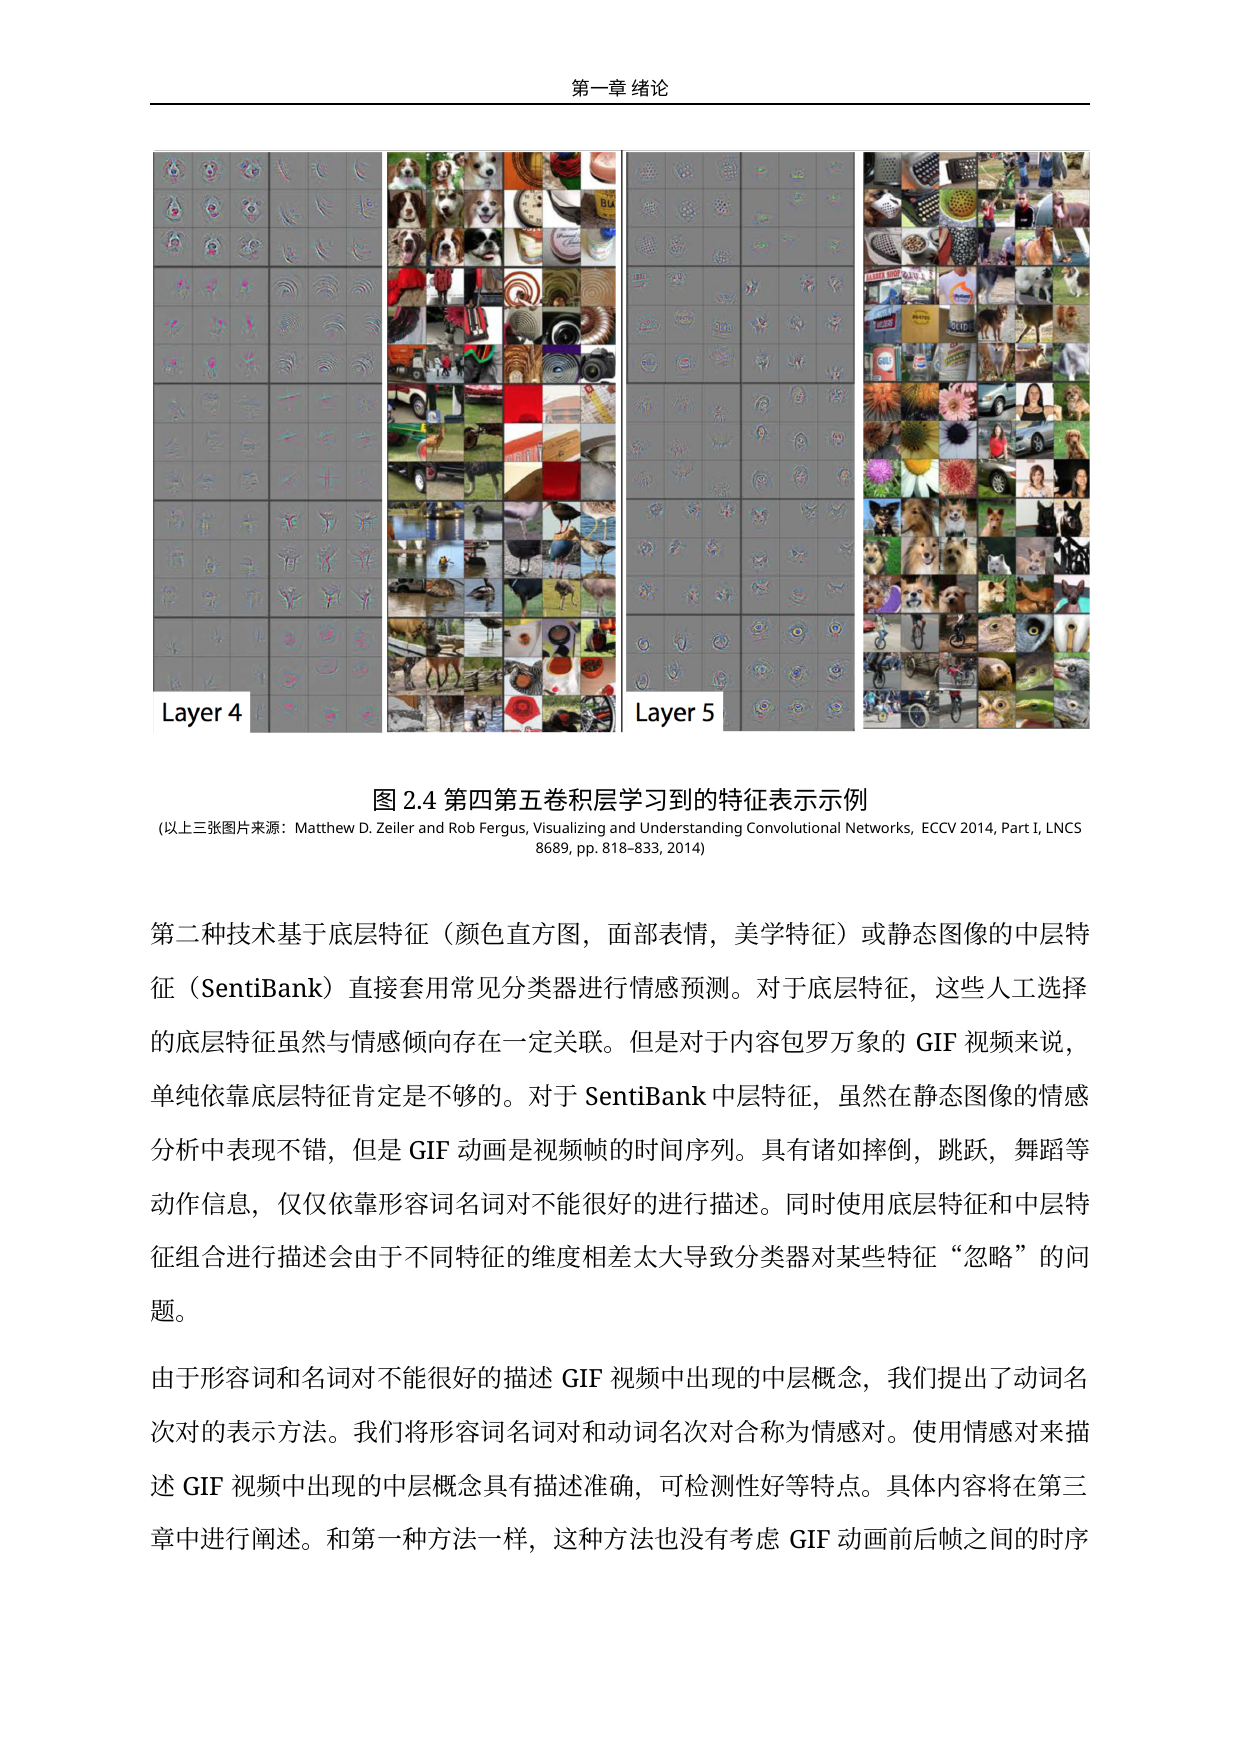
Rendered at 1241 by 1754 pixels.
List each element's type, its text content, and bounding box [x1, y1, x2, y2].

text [150, 1358, 1090, 1556]
picture [150, 150, 1090, 733]
text 图2.4 第四第五卷积层学习到的特征表示示例 [150, 780, 1090, 816]
text (以上三张图片来源：Matthew D. Zeiler and Rob Fergus, Visualizing and Understanding Convolutional Networks, ECCV 2014, Part I, LNCS 8689, pp. 818–833, 2014) [150, 816, 1090, 857]
text 第二种技术基于底层特征（颜色直方图，面部表情，美学特征）或静态图像的中层特征（SentiBank）直接套用常见分类器进行情感预测。对于底层特征，这些人工选择的底层特征虽然与情感倾向存在一定关联。但是对于内容包罗万象的 GIF 视频来说，单纯依靠底层特征肯定是不够的。对于SentiBank中层特征，虽然在静态图像的情感分析中表现不错，但是GIF 动画是视频帧的时间序列。具有诸如摔倒，跳跃，舞蹈等动作信息，仅仅依靠形容词名词对不能很好的进行描述。同时使用底层特征和中层特征组合进行描述会由于不同特征的维度相差太大导致分类器对某些特征“忽略”的问题。 [150, 914, 1090, 1328]
